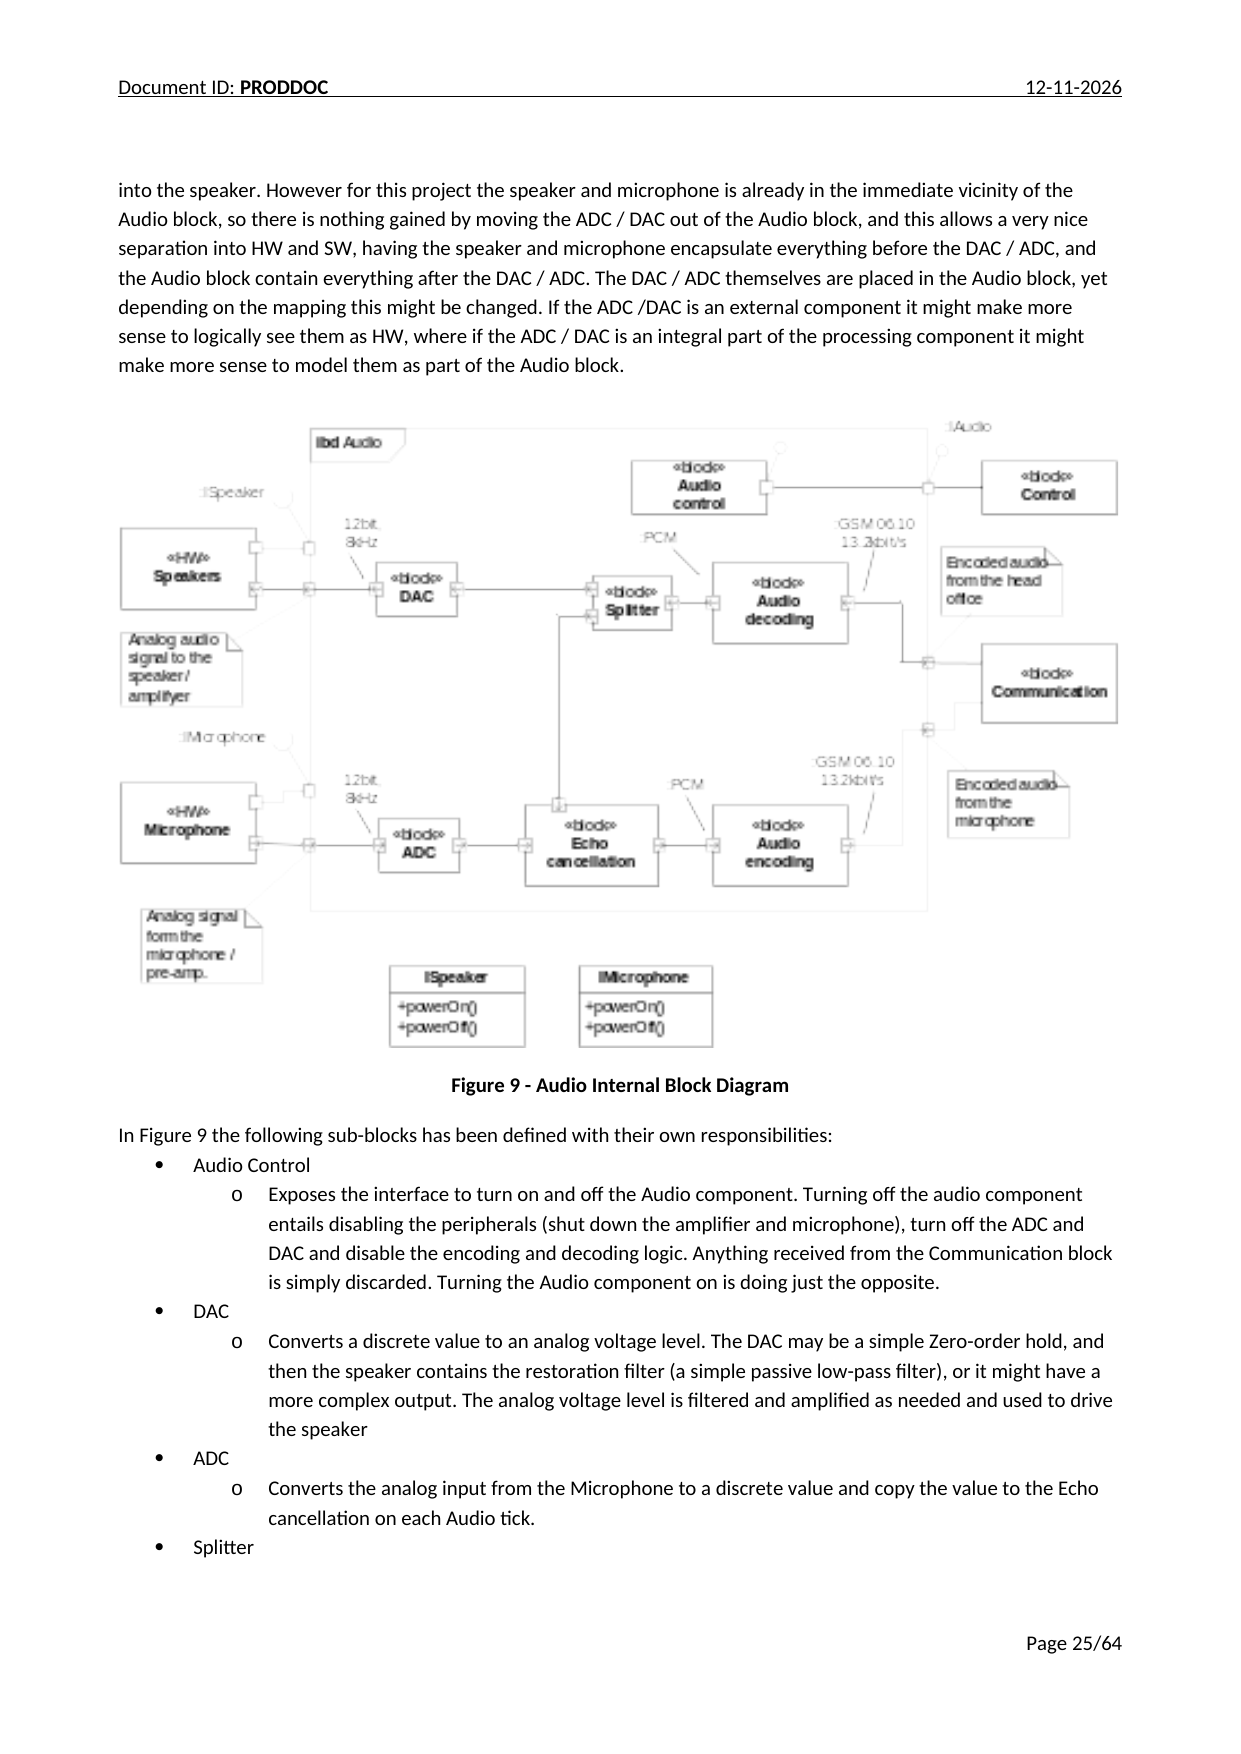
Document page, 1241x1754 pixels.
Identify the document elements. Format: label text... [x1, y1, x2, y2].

list ADC [156, 1446, 1122, 1471]
list Converts the analog input from the Microphone to a discrete value and copy the value to the Echo cancellation on each Audio tick. [231, 1475, 1122, 1530]
list Splitter [156, 1534, 1122, 1559]
list Converts a discrete value to an analog voltage level. The DAC may be a simple Zero-order hold, and then the speaker contains the restoration filter (a simple passive low-pass filter), or it might have a more complex output. The analog voltage level is filtered and amplified as needed and used to drive the speaker [231, 1328, 1122, 1442]
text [118, 177, 1122, 378]
list Exposes the interface to turn on and off the Audio component. Turning off the audio component entails disabling the peripherals (shut down the amplifier and microphone), turn off the ADC and DAC and disable the encoding and decoding logic. Anything received from the Communication block is simply discarded. Turning the Audio component on is doing just the opposite. [231, 1181, 1122, 1295]
list DAC [156, 1299, 1122, 1324]
list Audio Control [156, 1152, 1122, 1177]
text In Figure 9 the following sub-blocks has been defined with their own responsibilities: [118, 1123, 1122, 1148]
text Figure 9 - Audio Internal Block Diagram [118, 1073, 1122, 1098]
